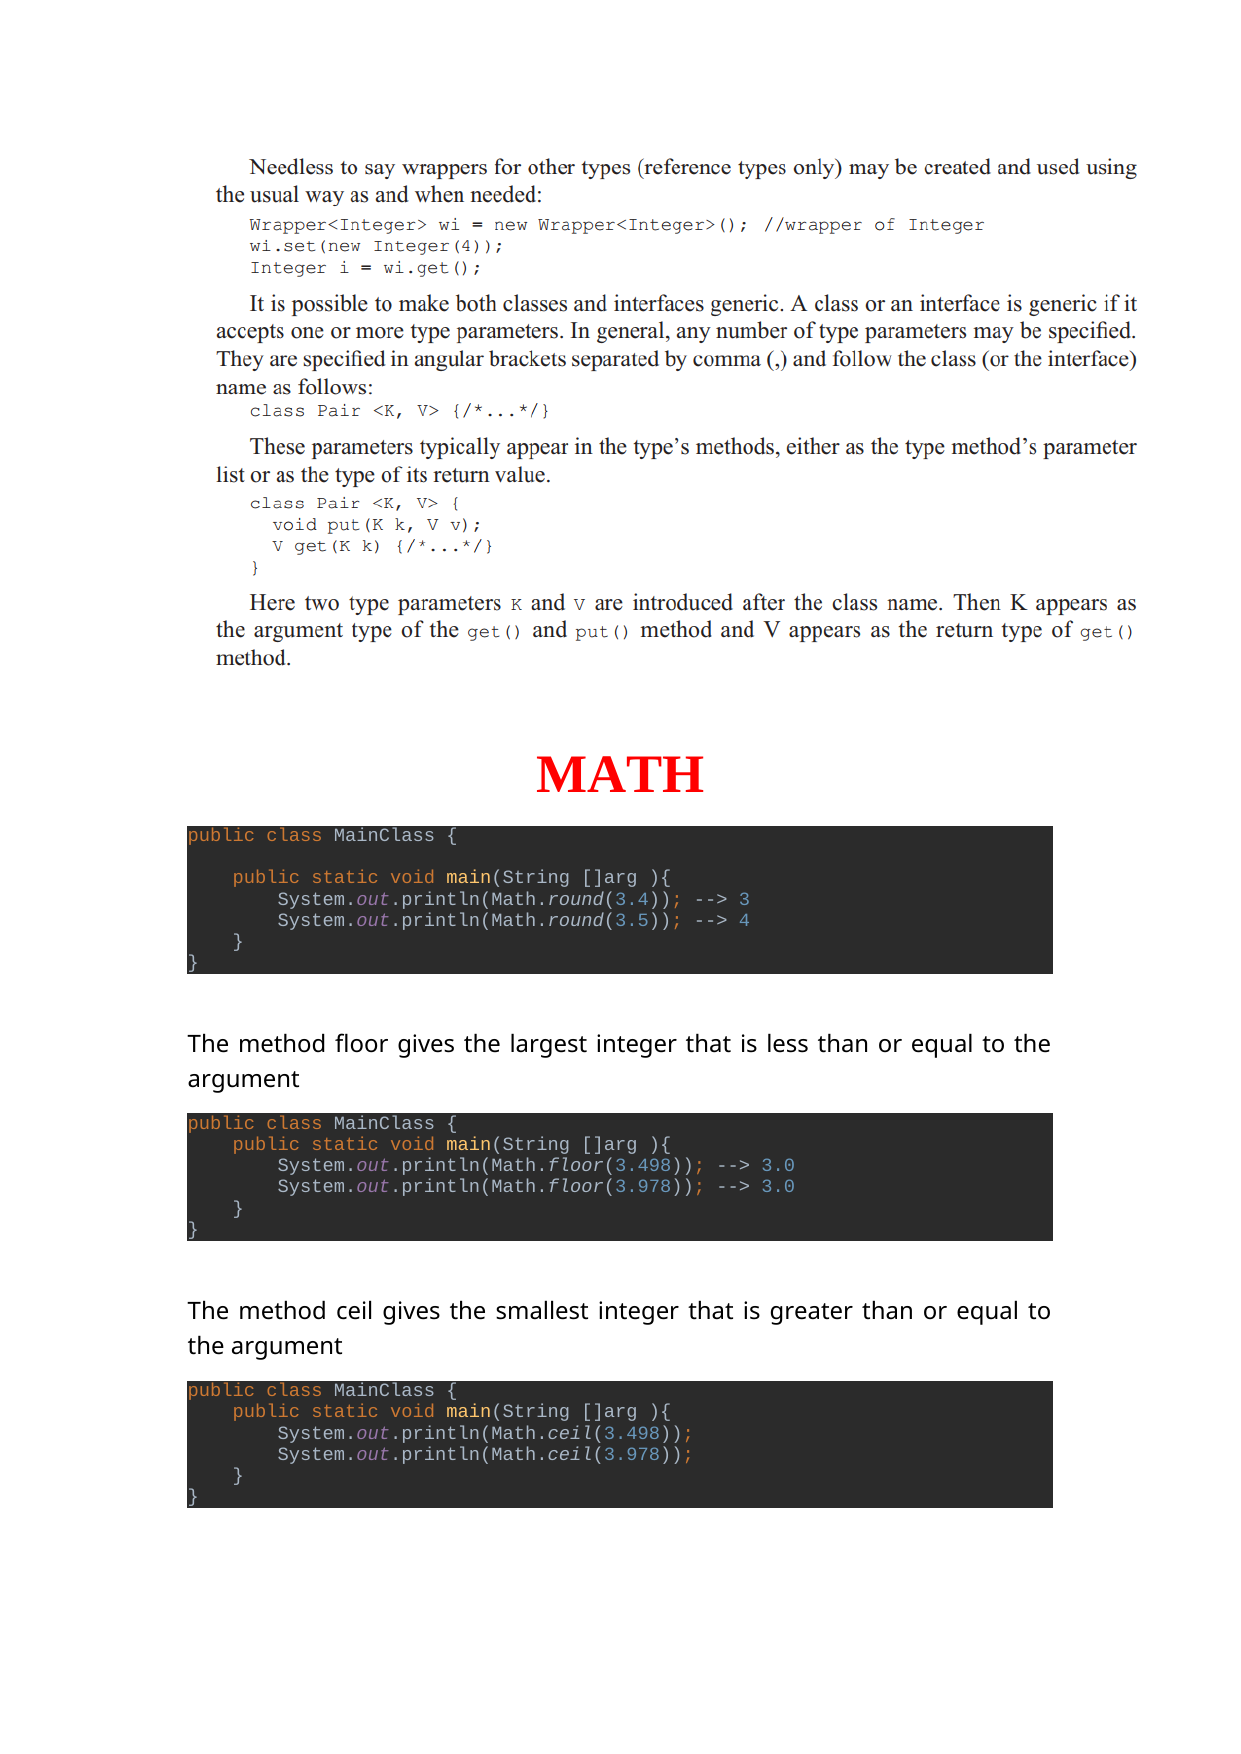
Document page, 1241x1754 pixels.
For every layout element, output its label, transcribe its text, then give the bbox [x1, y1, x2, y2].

picture [187, 150, 1147, 671]
text MATH [187, 742, 1053, 804]
text public class MainClass { public static void main(String []arg ){ System.out.println(Math.round(3.4)); --> 3 System.out.println(Math.round(3.5)); --> 4 } } [187, 826, 1053, 974]
text The method floor gives the largest integer that is less than or equal to the argument [187, 1037, 1053, 1094]
text public class MainClass { public static void main(String []arg ){ System.out.println(Math.floor(3.498)); --> 3.0 System.out.println(Math.floor(3.978)); --> 3.0 } } [187, 1113, 1053, 1241]
text The method ceil gives the smallest integer that is greater than or equal to the argument [187, 1304, 1053, 1362]
text public class MainClass { public static void main(String []arg ){ System.out.println(Math.ceil(3.498)); System.out.println(Math.ceil(3.978)); } } [187, 1381, 1053, 1508]
